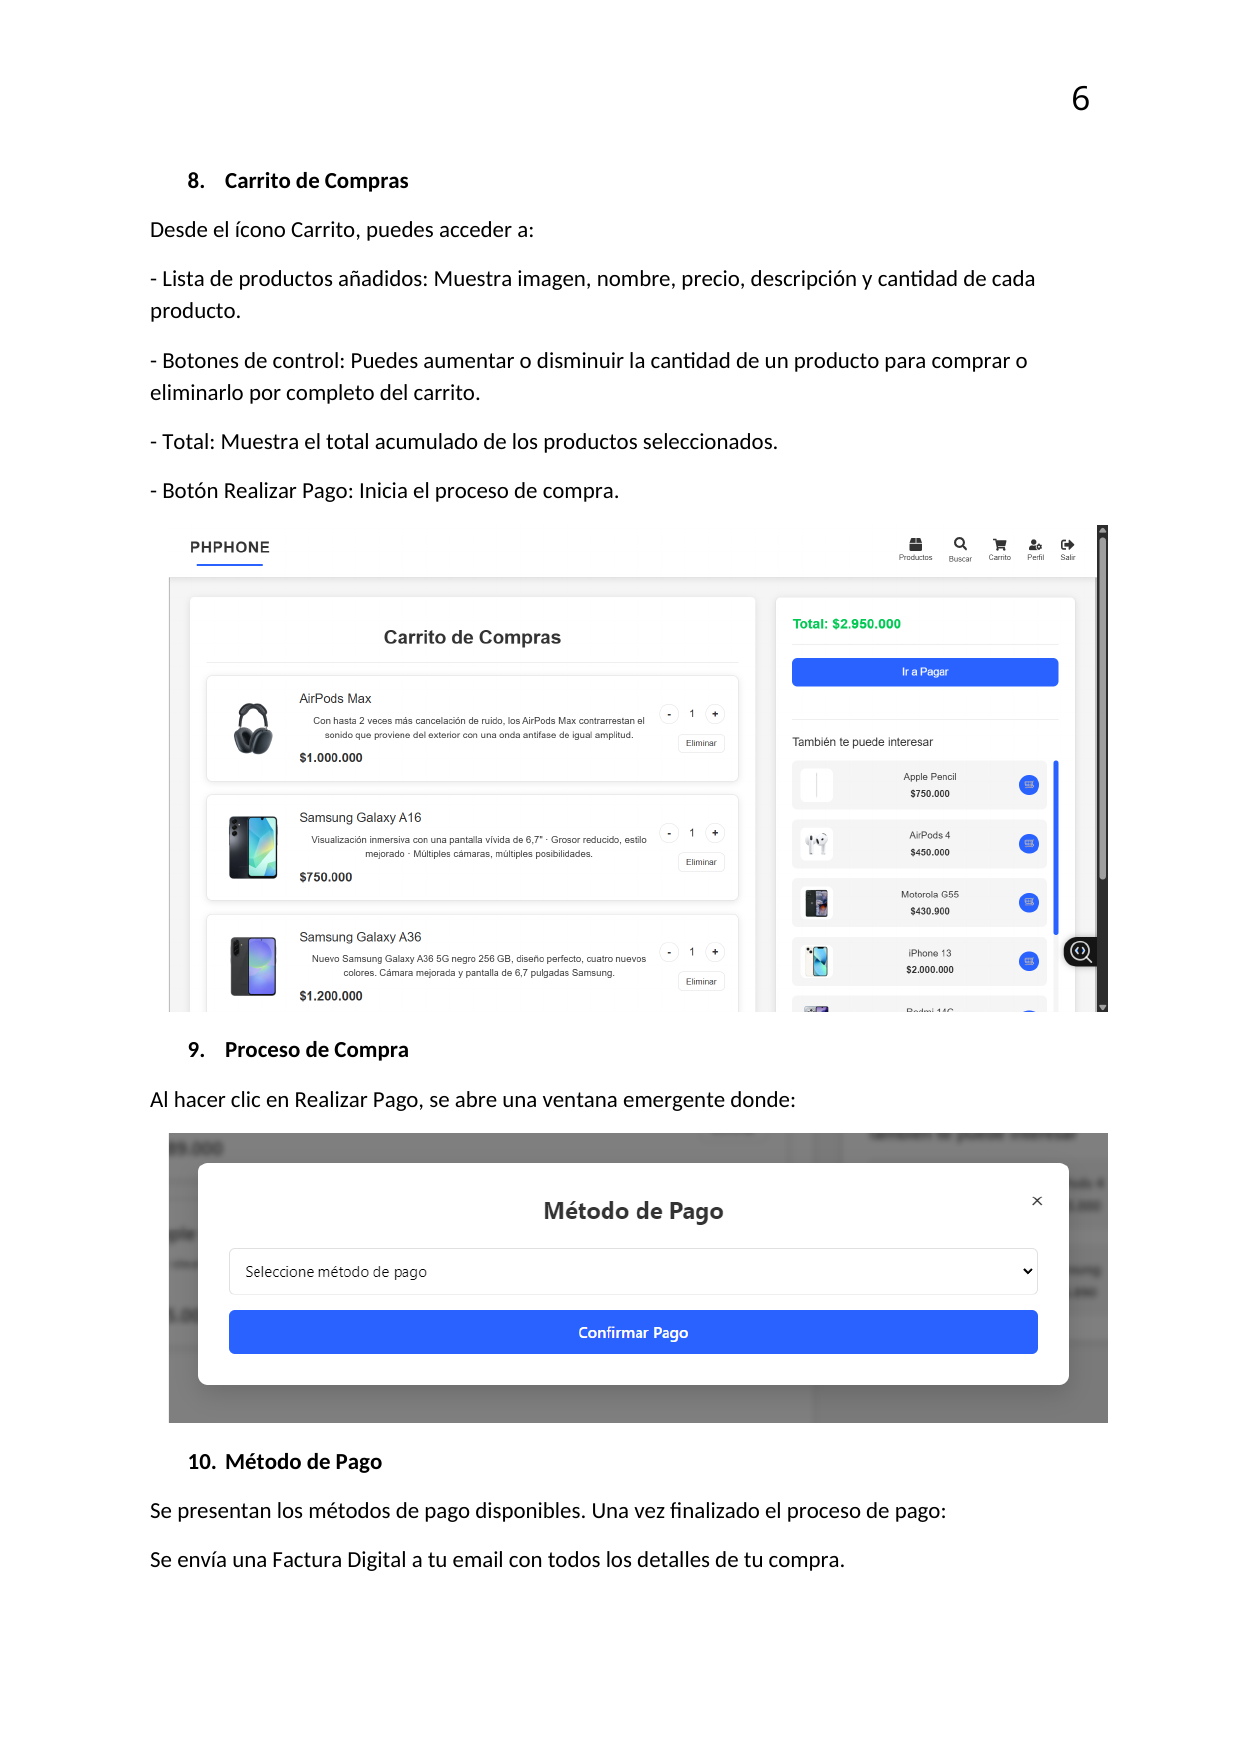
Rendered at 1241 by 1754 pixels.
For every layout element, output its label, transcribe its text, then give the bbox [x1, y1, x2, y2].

text - Botones de control: Puedes aumentar o disminuir la cantidad de un producto para comprar o eliminarlo por completo del carrito. [150, 346, 1090, 406]
subtitle Método de Pago [187, 1447, 1090, 1475]
text - Botón Realizar Pago: Inicia el proceso de compra. [150, 477, 1090, 505]
text Al hacer clic en Realizar Pago, se abre una ventana emergente donde: [150, 1085, 1090, 1113]
text Desde el ícono Carrito, puedes acceder a: [150, 215, 1090, 243]
text - Total: Muestra el total acumulado de los productos seleccionados. [150, 427, 1090, 456]
subtitle Carrito de Compras [187, 166, 1090, 194]
subtitle Proceso de Compra [187, 1036, 1090, 1064]
text Se presentan los métodos de pago disponibles. Una vez finalizado el proceso de pago: [150, 1496, 1090, 1524]
text - Lista de productos añadidos: Muestra imagen, nombre, precio, descripción y cantidad de cada producto. [150, 264, 1090, 325]
text Se envía una Factura Digital a tu email con todos los detalles de tu compra. [150, 1545, 1090, 1573]
